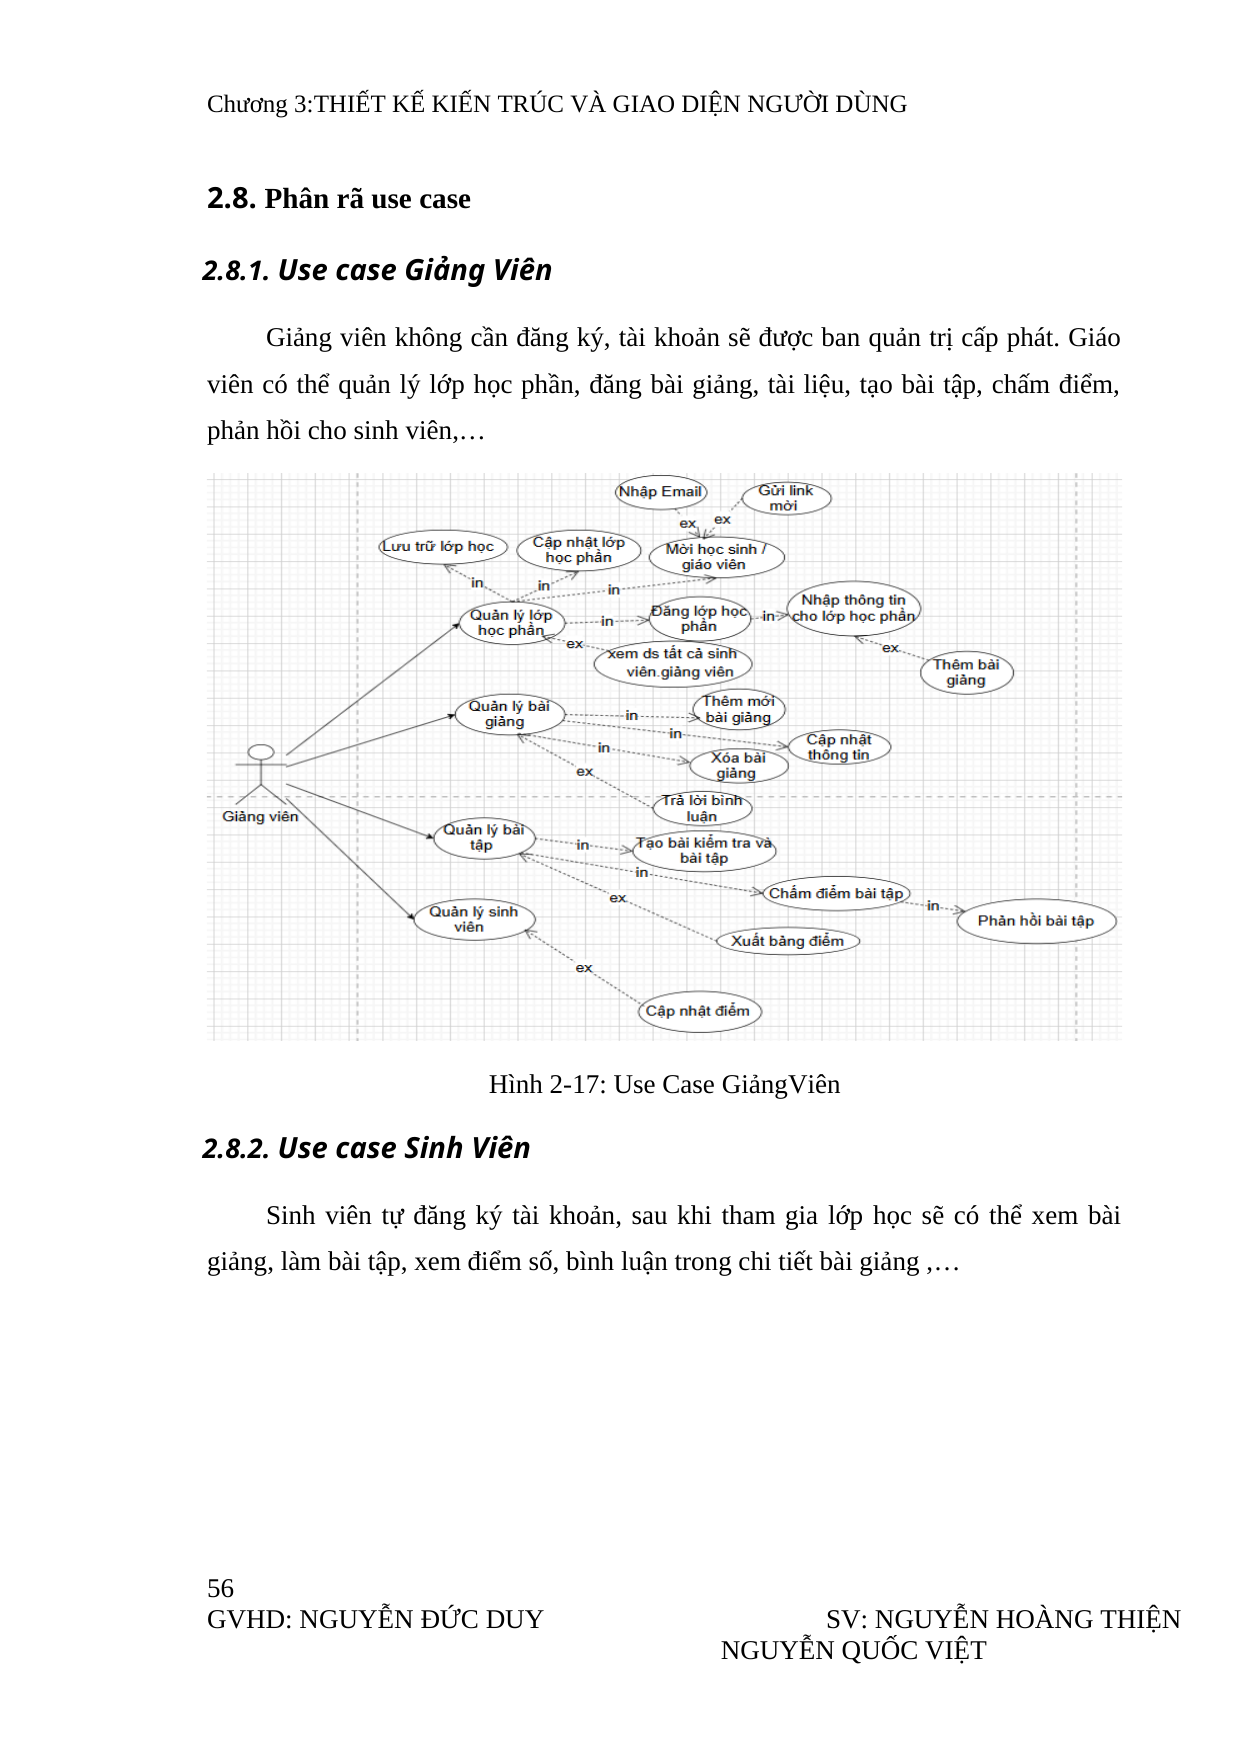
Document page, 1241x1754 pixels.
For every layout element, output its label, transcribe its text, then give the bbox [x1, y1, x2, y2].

subtitle Use case Sinh Viên [202, 1127, 1122, 1167]
subtitle Use case Giảng Viên [202, 249, 1122, 289]
subtitle Phân rã use case [207, 177, 1122, 217]
text Sinh viên tự đăng ký tài khoản, sau khi tham gia lớp học sẽ có thể xem bài giảng, làm bài tập, xem điểm số, bình luận trong chi tiết bài giảng ,… [207, 1199, 1122, 1277]
text Giảng viên không cần đăng ký, tài khoản sẽ được ban quản trị cấp phát. Giáo viên có thể quản lý lớp học phần, đăng bài giảng, tài liệu, tạo bài tập, chấm điểm, phản hồi cho sinh viên,… [207, 321, 1122, 446]
picture [206, 473, 1123, 1041]
text Hình 2-17: Use Case GiảngViên [207, 1068, 1122, 1099]
